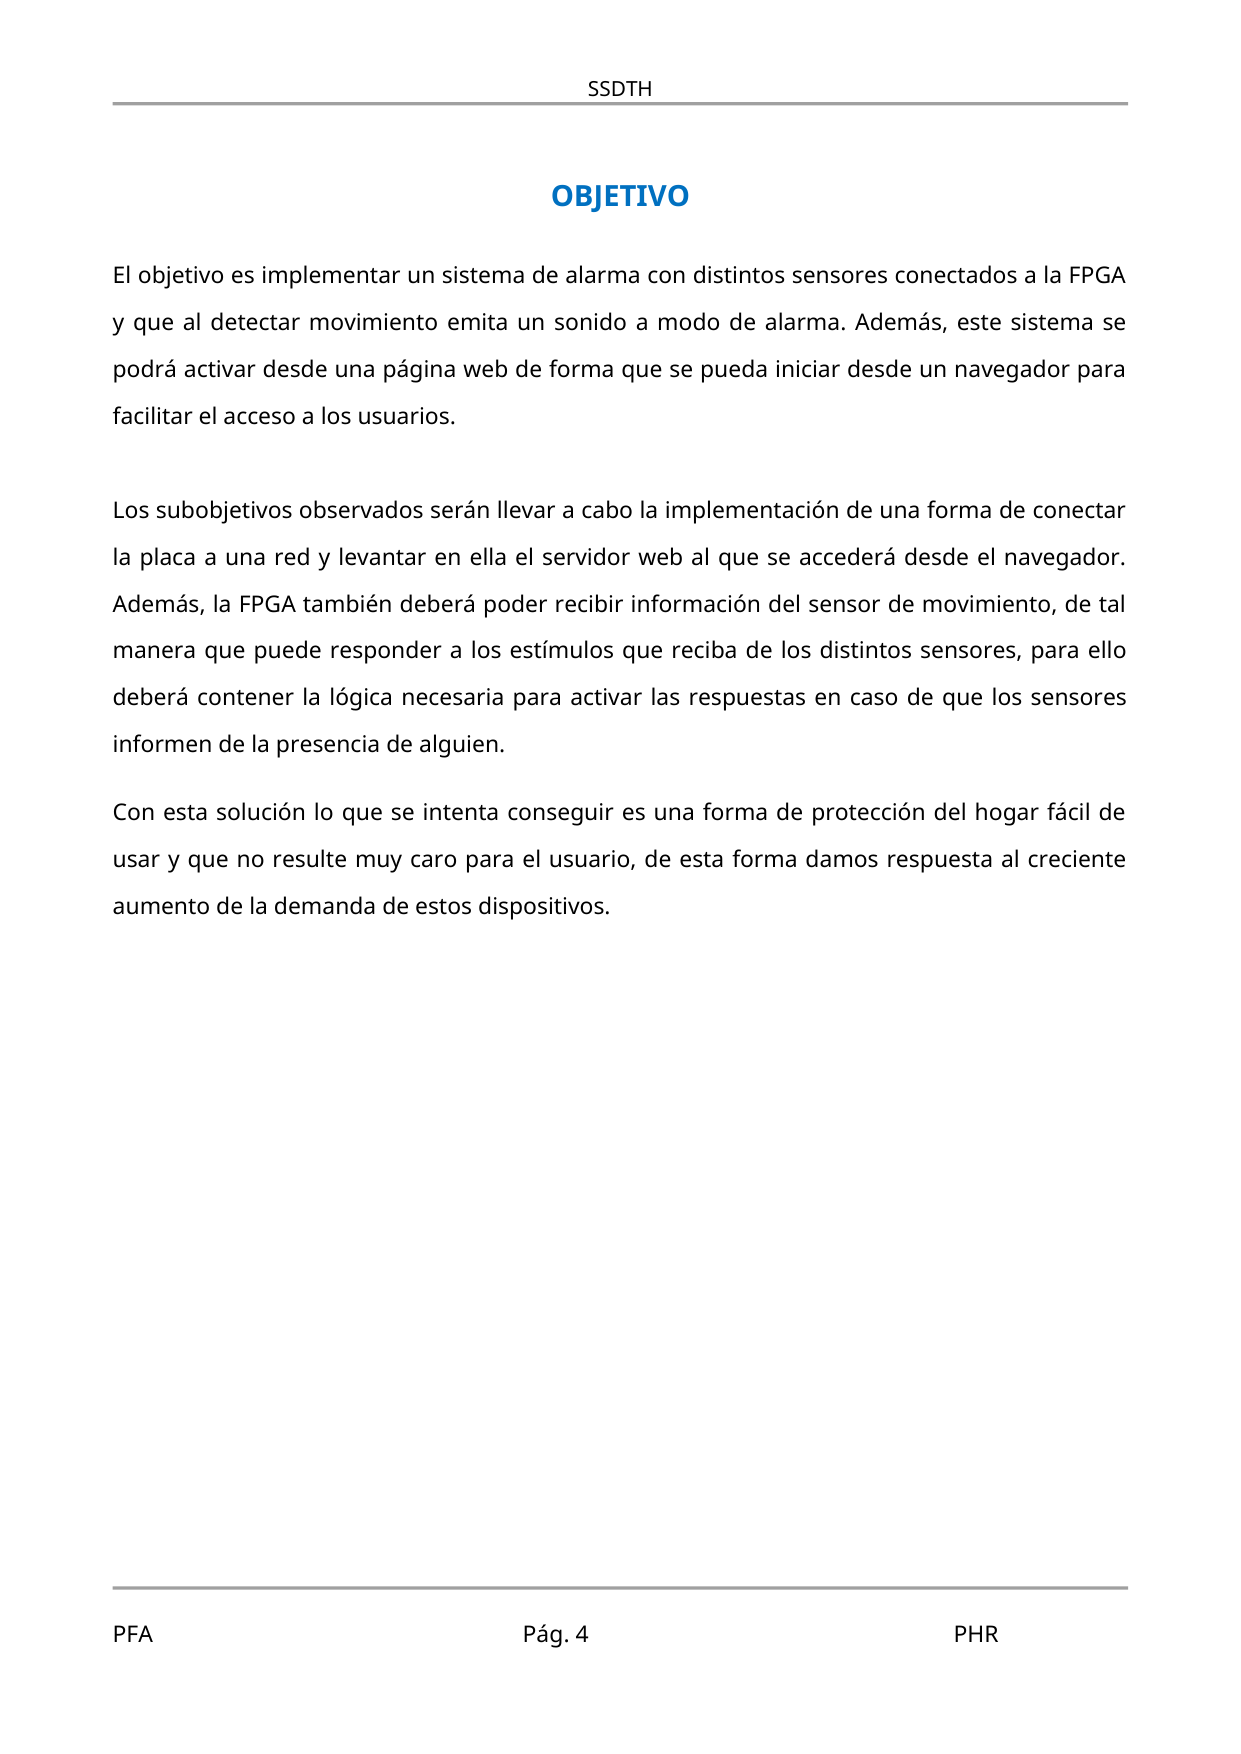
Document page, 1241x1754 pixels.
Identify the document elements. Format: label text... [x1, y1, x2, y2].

text Los subobjetivos observados serán llevar a cabo la implementación de una forma de conectar la placa a una red y levantar en ella el servidor web al que se accederá desde el navegador. Además, la FPGA también deberá poder recibir información del sensor de movimiento, de tal manera que puede responder a los estímulos que reciba de los distintos sensores, para ello deberá contener la lógica necesaria para activar las respuestas en caso de que los sensores informen de la presencia de alguien. [112, 494, 1128, 759]
text Con esta solución lo que se intenta conseguir es una forma de protección del hogar fácil de usar y que no resulte muy caro para el usuario, de esta forma damos respuesta al creciente aumento de la demanda de estos dispositivos. [112, 796, 1128, 921]
subtitle OBJETIVO [112, 175, 1128, 215]
text El objetivo es implementar un sistema de alarma con distintos sensores conectados a la FPGA y que al detectar movimiento emita un sonido a modo de alarma. Además, este sistema se podrá activar desde una página web de forma que se pueda iniciar desde un navegador para facilitar el acceso a los usuarios. [112, 259, 1128, 431]
